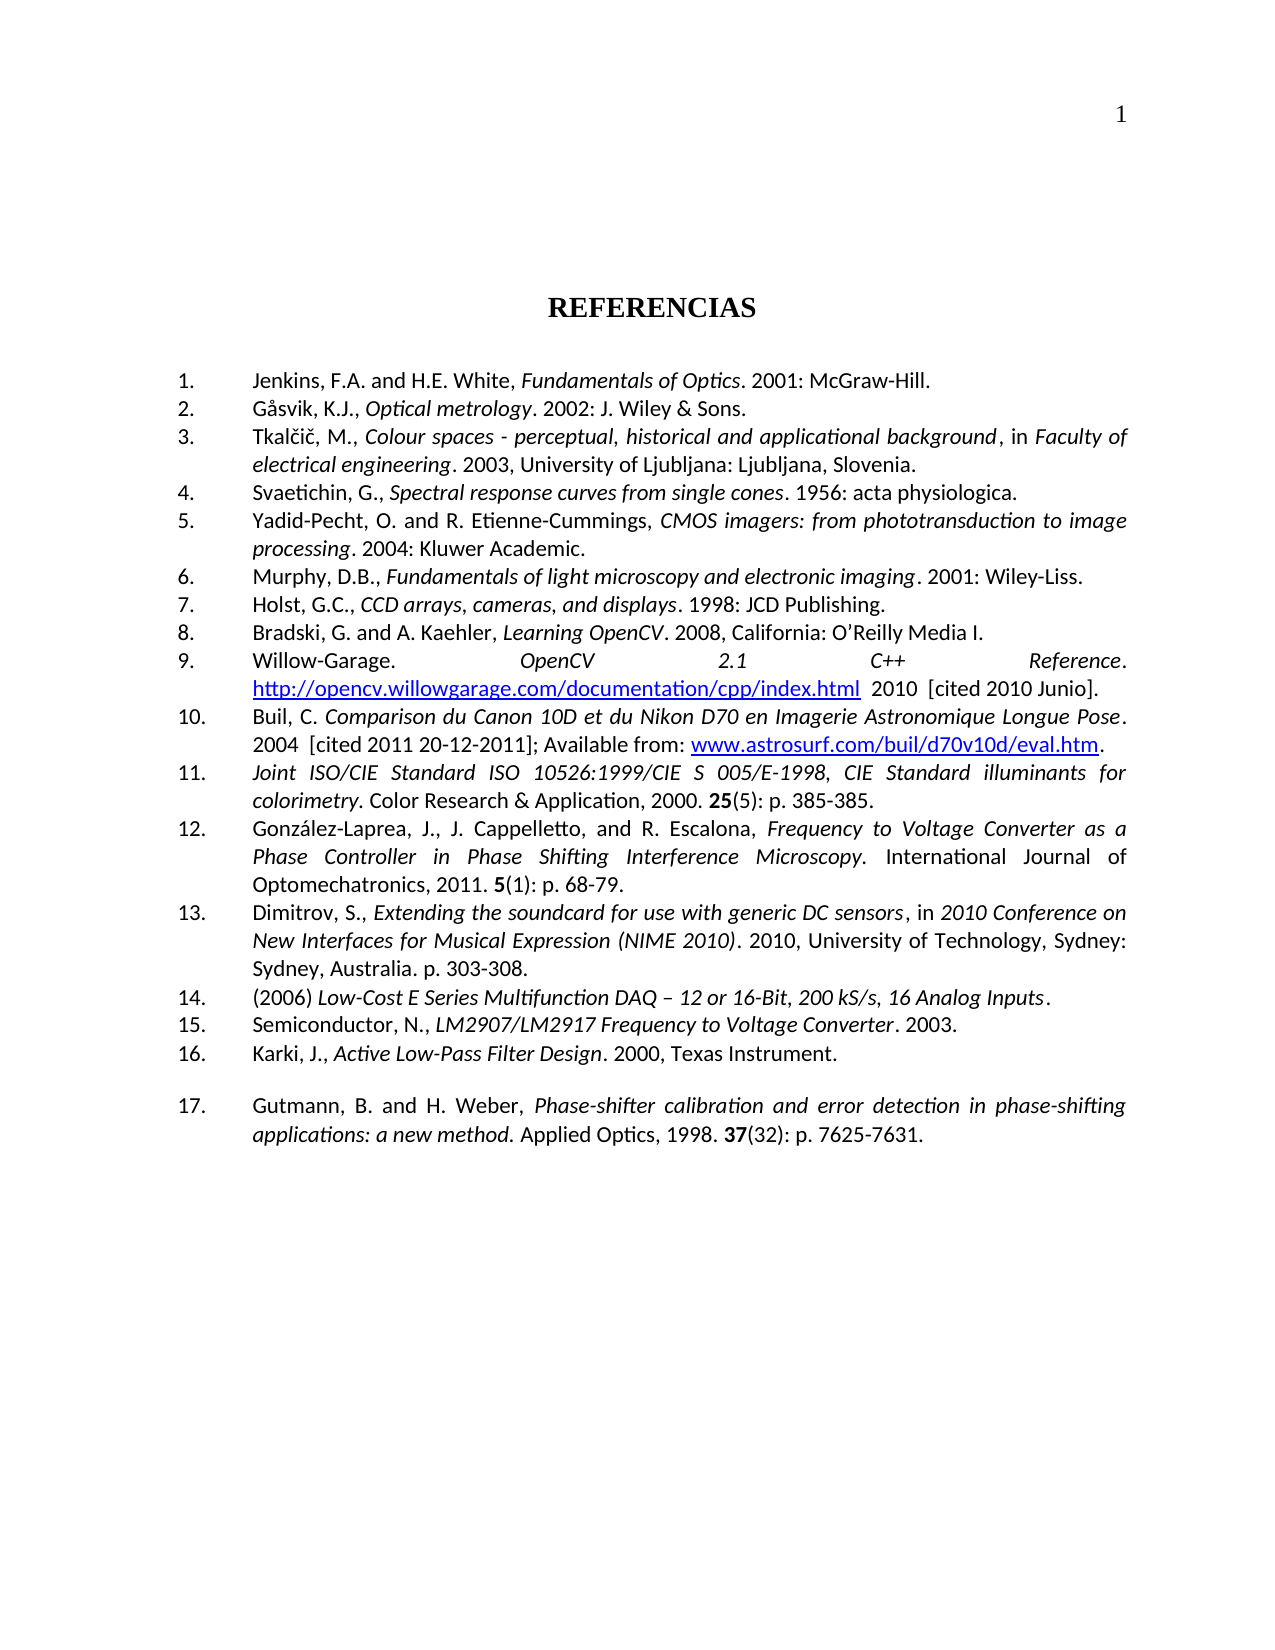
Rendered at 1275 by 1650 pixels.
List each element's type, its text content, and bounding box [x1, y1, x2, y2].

text 3. Tkalčič, M., Colour spaces - perceptual, historical and applicational background, in Faculty of electrical engineering. 2003, University of Ljubljana: Ljubljana, Slovenia. [177, 422, 1127, 478]
text 2. Gåsvik, K.J., Optical metrology. 2002: J. Wiley & Sons. [177, 394, 1127, 422]
text 8. Bradski, G. and A. Kaehler, Learning OpenCV. 2008, California: O’Reilly Media I. [177, 618, 1127, 646]
text 7. Holst, G.C., CCD arrays, cameras, and displays. 1998: JCD Publishing. [177, 590, 1127, 618]
text 11. Joint ISO/CIE Standard ISO 10526:1999/CIE S 005/E-1998, CIE Standard illuminants for colorimetry. Color Research & Application, 2000. 25(5): p. 385-385. [177, 758, 1127, 814]
text 5. Yadid-Pecht, O. and R. Etienne-Cummings, CMOS imagers: from phototransduction to image processing. 2004: Kluwer Academic. [177, 506, 1127, 562]
text 16. Karki, J., Active Low-Pass Filter Design. 2000, Texas Instrument. [177, 1039, 1127, 1067]
subtitle Referencias [177, 290, 1127, 323]
text 17. Gutmann, B. and H. Weber, Phase-shifter calibration and error detection in phase-shifting applications: a new method. Applied Optics, 1998. 37(32): p. 7625-7631. [177, 1092, 1127, 1148]
text 1. Jenkins, F.A. and H.E. White, Fundamentals of Optics. 2001: McGraw-Hill. [177, 365, 1127, 394]
text 6. Murphy, D.B., Fundamentals of light microscopy and electronic imaging. 2001: Wiley-Liss. [177, 562, 1127, 590]
text 13. Dimitrov, S., Extending the soundcard for use with generic DC sensors, in 2010 Conference on New Interfaces for Musical Expression (NIME 2010). 2010, University of Technology, Sydney: Sydney, Australia. p. 303-308. [177, 898, 1127, 983]
text 10. Buil, C. Comparison du Canon 10D et du Nikon D70 en Imagerie Astronomique Longue Pose. 2004 [cited 2011 20-12-2011]; Available from: www.astrosurf.com/buil/d70v10d/eval.htm. [177, 702, 1127, 758]
text 4. Svaetichin, G., Spectral response curves from single cones. 1956: acta physiologica. [177, 478, 1127, 506]
text 12. González-Laprea, J., J. Cappelletto, and R. Escalona, Frequency to Voltage Converter as a Phase Controller in Phase Shifting Interference Microscopy. International Journal of Optomechatronics, 2011. 5(1): p. 68-79. [177, 814, 1127, 898]
text 15. Semiconductor, N., LM2907/LM2917 Frequency to Voltage Converter. 2003. [177, 1011, 1127, 1039]
text 9. Willow-Garage. OpenCV 2.1 C++ Reference. http://opencv.willowgarage.com/documentation/cpp/index.html 2010 [cited 2010 Junio]. [177, 646, 1127, 702]
text 14. (2006) Low-Cost E Series Multifunction DAQ – 12 or 16-Bit, 200 kS/s, 16 Analog Inputs. [177, 983, 1127, 1011]
